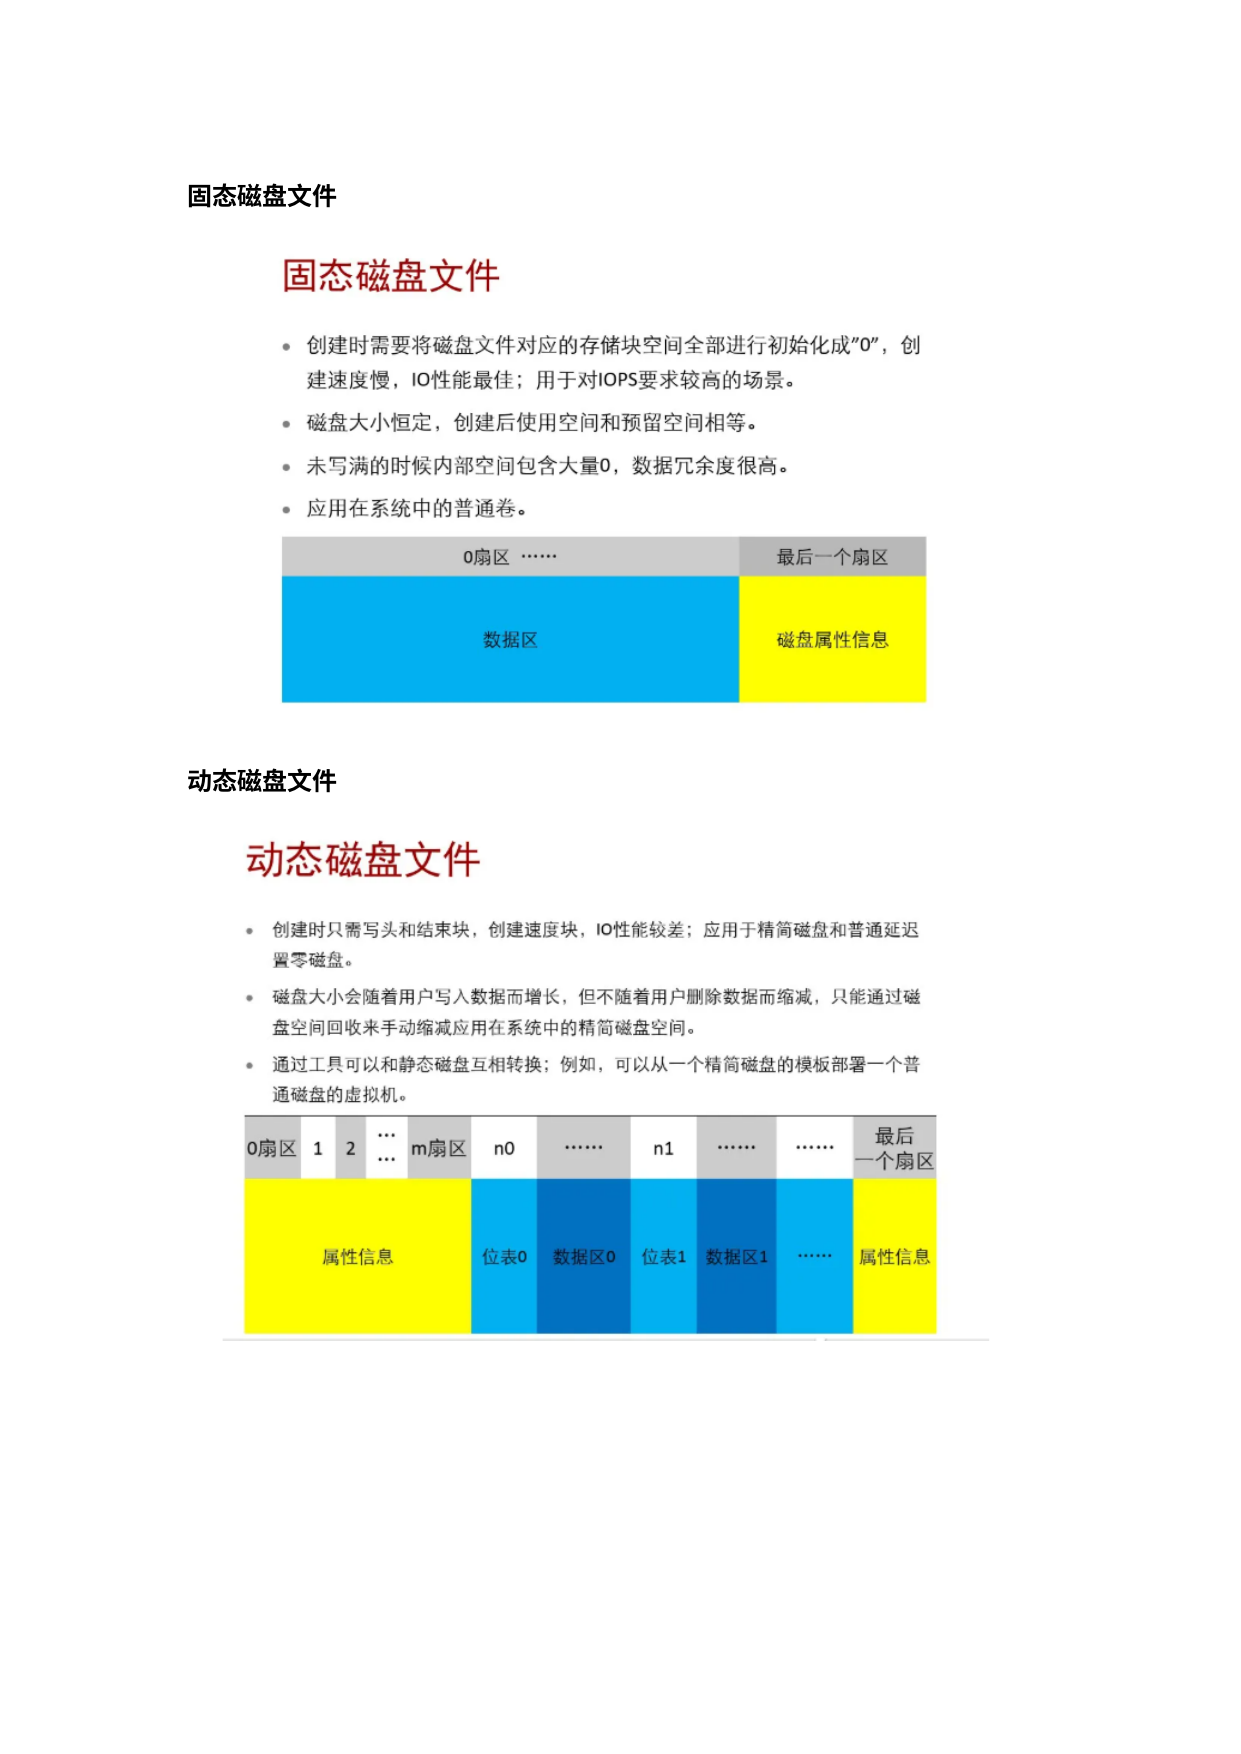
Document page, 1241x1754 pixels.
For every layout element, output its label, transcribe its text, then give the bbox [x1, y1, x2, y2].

picture [222, 830, 1018, 1341]
picture [252, 245, 989, 716]
subtitle 动态磁盘文件 [187, 747, 1053, 812]
subtitle 固态磁盘文件 [187, 162, 1053, 227]
